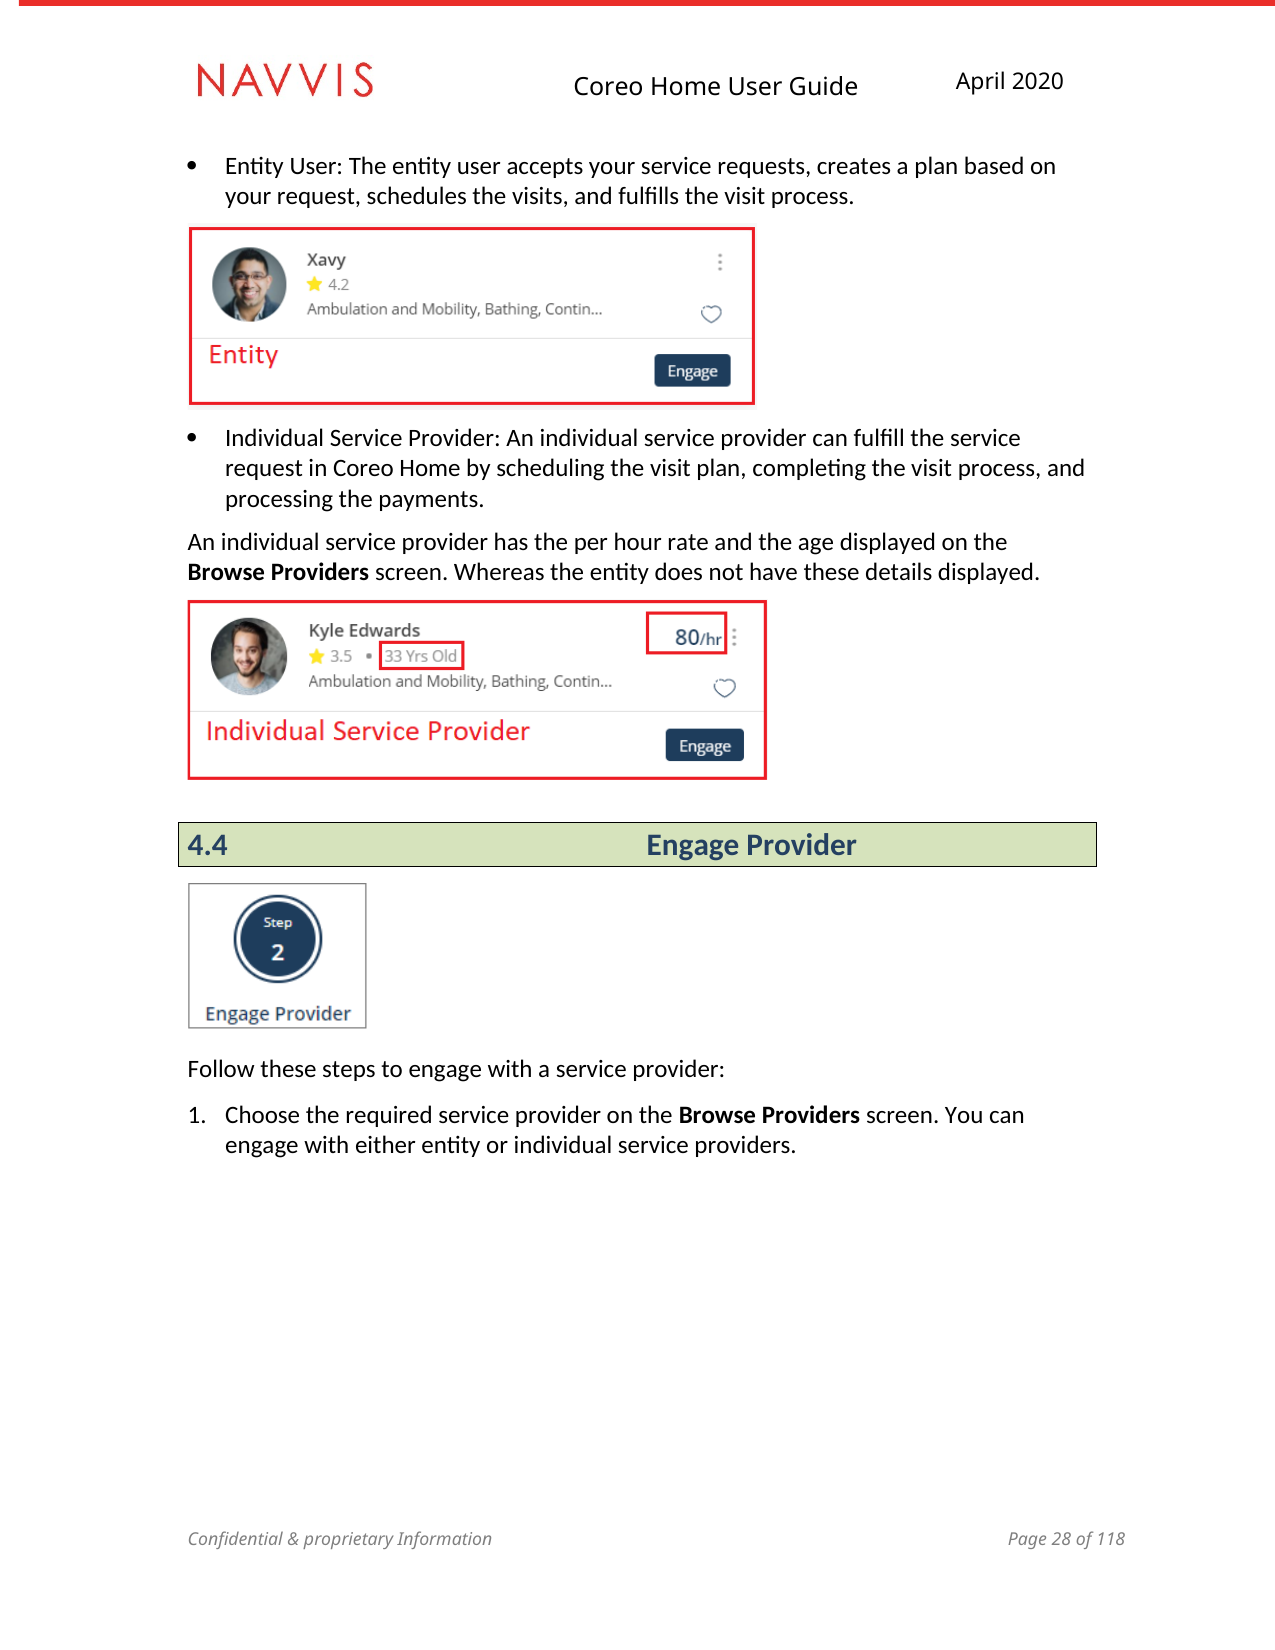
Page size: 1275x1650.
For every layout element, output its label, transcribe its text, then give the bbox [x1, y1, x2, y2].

picture [187, 883, 368, 1030]
subtitle Engage Provider [179, 823, 1096, 866]
text An individual service provider has the per hour rate and the age displayed on the Browse Providers screen. Whereas the entity does not have these details displayed. [187, 526, 1087, 587]
list Individual Service Provider: An individual service provider can fulfill the service request in Coreo Home by scheduling the visit plan, completing the visit process, and processing the payments. [187, 422, 1087, 513]
picture [187, 223, 758, 410]
list Choose the required service provider on the Browse Providers screen. You can engage with either entity or individual service providers. [187, 1099, 1087, 1160]
text Follow these steps to engage with a service provider: [187, 1053, 1087, 1084]
picture [187, 599, 768, 782]
list Entity User: The entity user accepts your service requests, creates a plan based on your request, schedules the visits, and fulfills the visit process. [187, 150, 1087, 211]
picture [187, 55, 383, 104]
